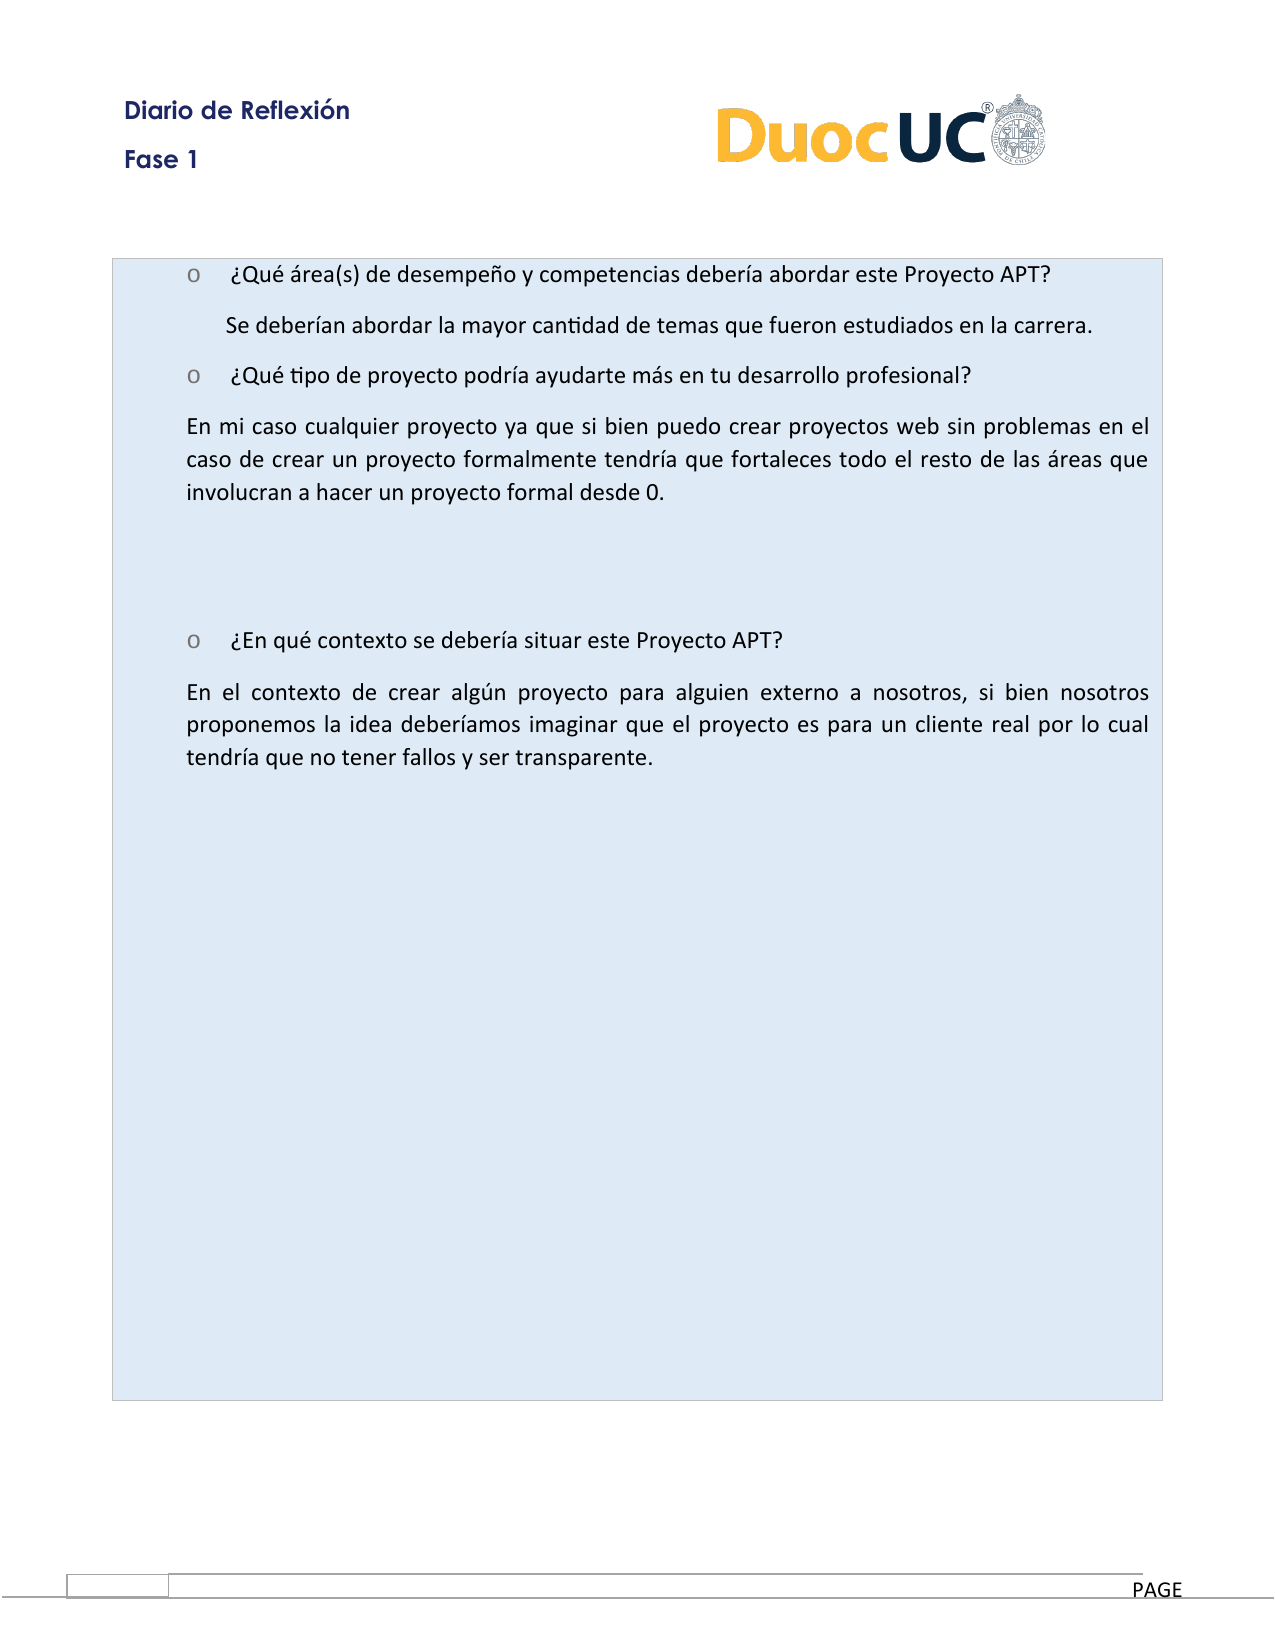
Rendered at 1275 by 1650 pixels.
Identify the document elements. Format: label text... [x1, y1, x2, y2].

picture [717, 94, 1046, 165]
